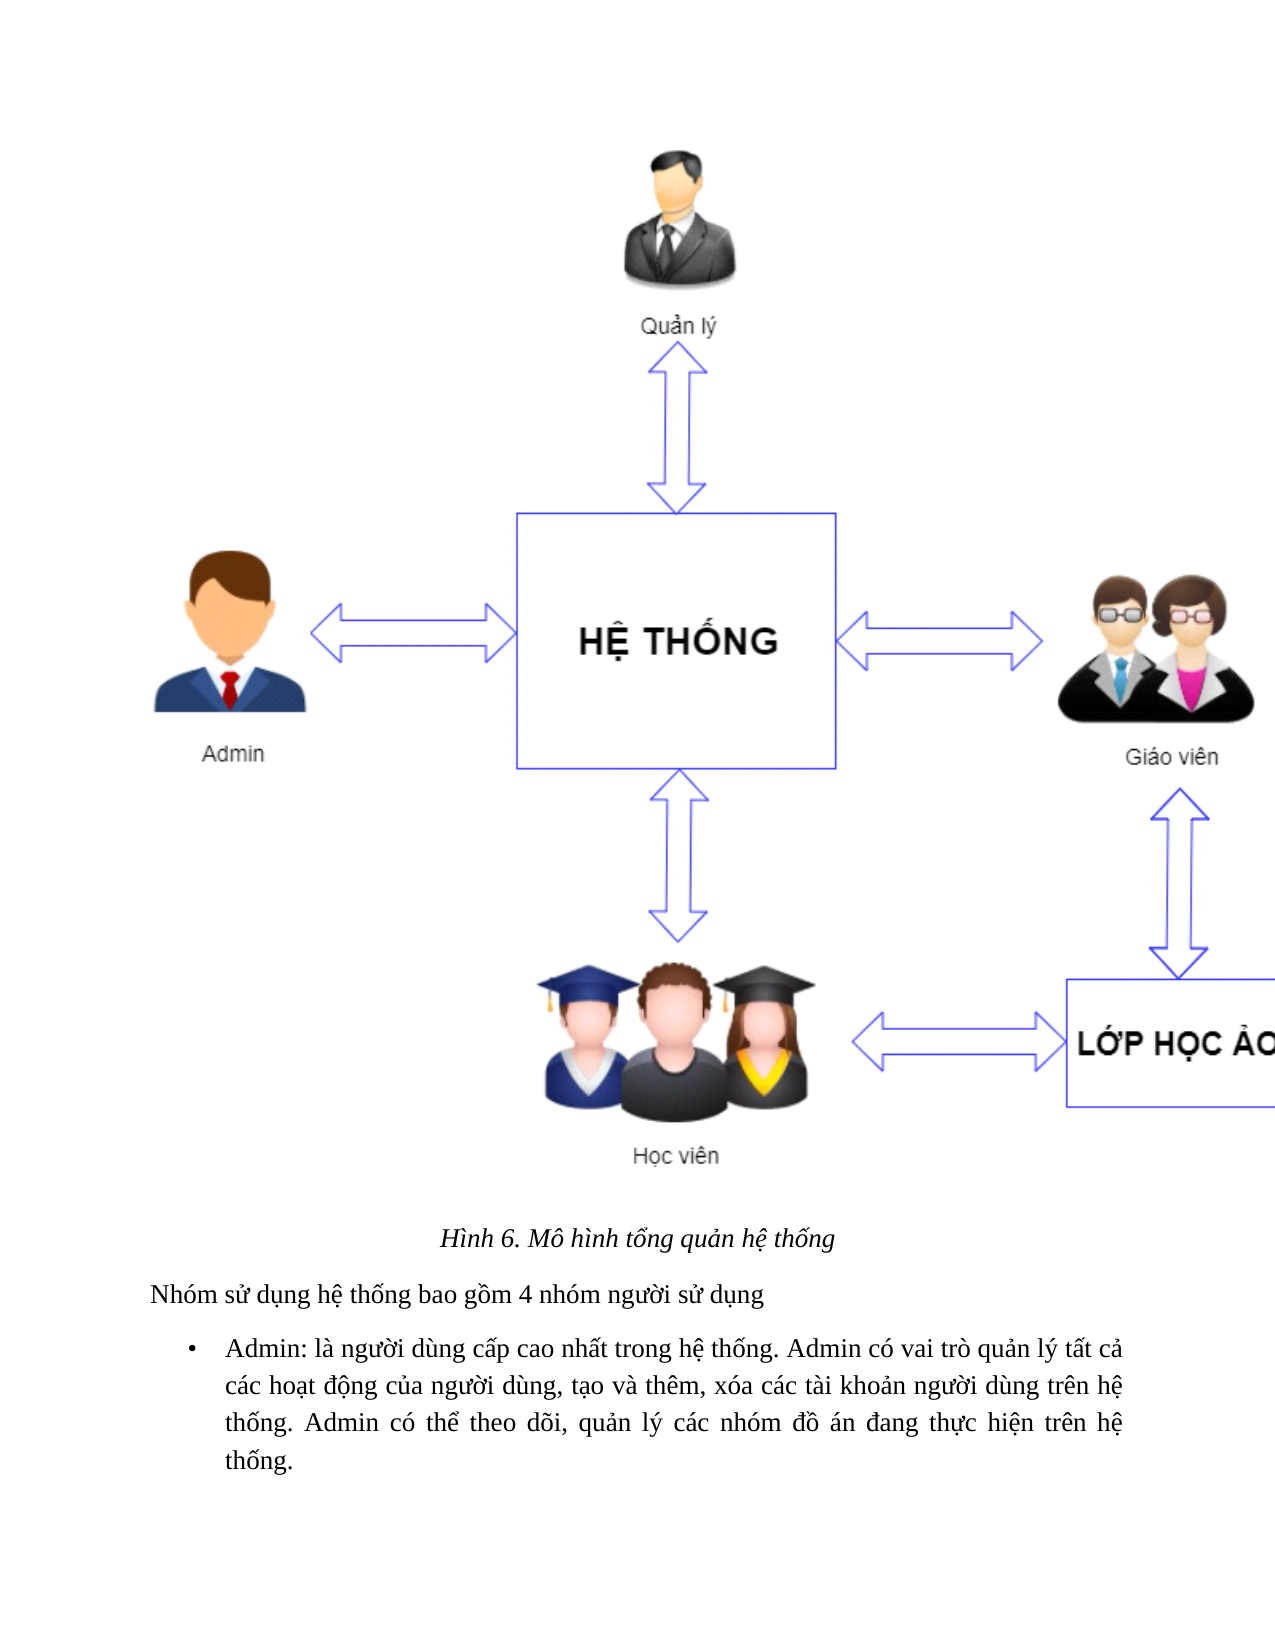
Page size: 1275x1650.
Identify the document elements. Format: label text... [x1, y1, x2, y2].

list Admin: là người dùng cấp cao nhất trong hệ thống. Admin có vai trò quản lý tất cả các hoạt động của người dùng, tạo và thêm, xóa các tài khoản người dùng trên hệ thống. Admin có thể theo dõi, quản lý các nhóm đồ án đang thực hiện trên hệ thống. [187, 1332, 1125, 1475]
text Nhóm sử dụng hệ thống bao gồm 4 nhóm người sử dụng [150, 1278, 1125, 1309]
text Hình 6. Mô hình tổng quản hệ thống [150, 1222, 1125, 1253]
picture [150, 150, 1275, 1172]
